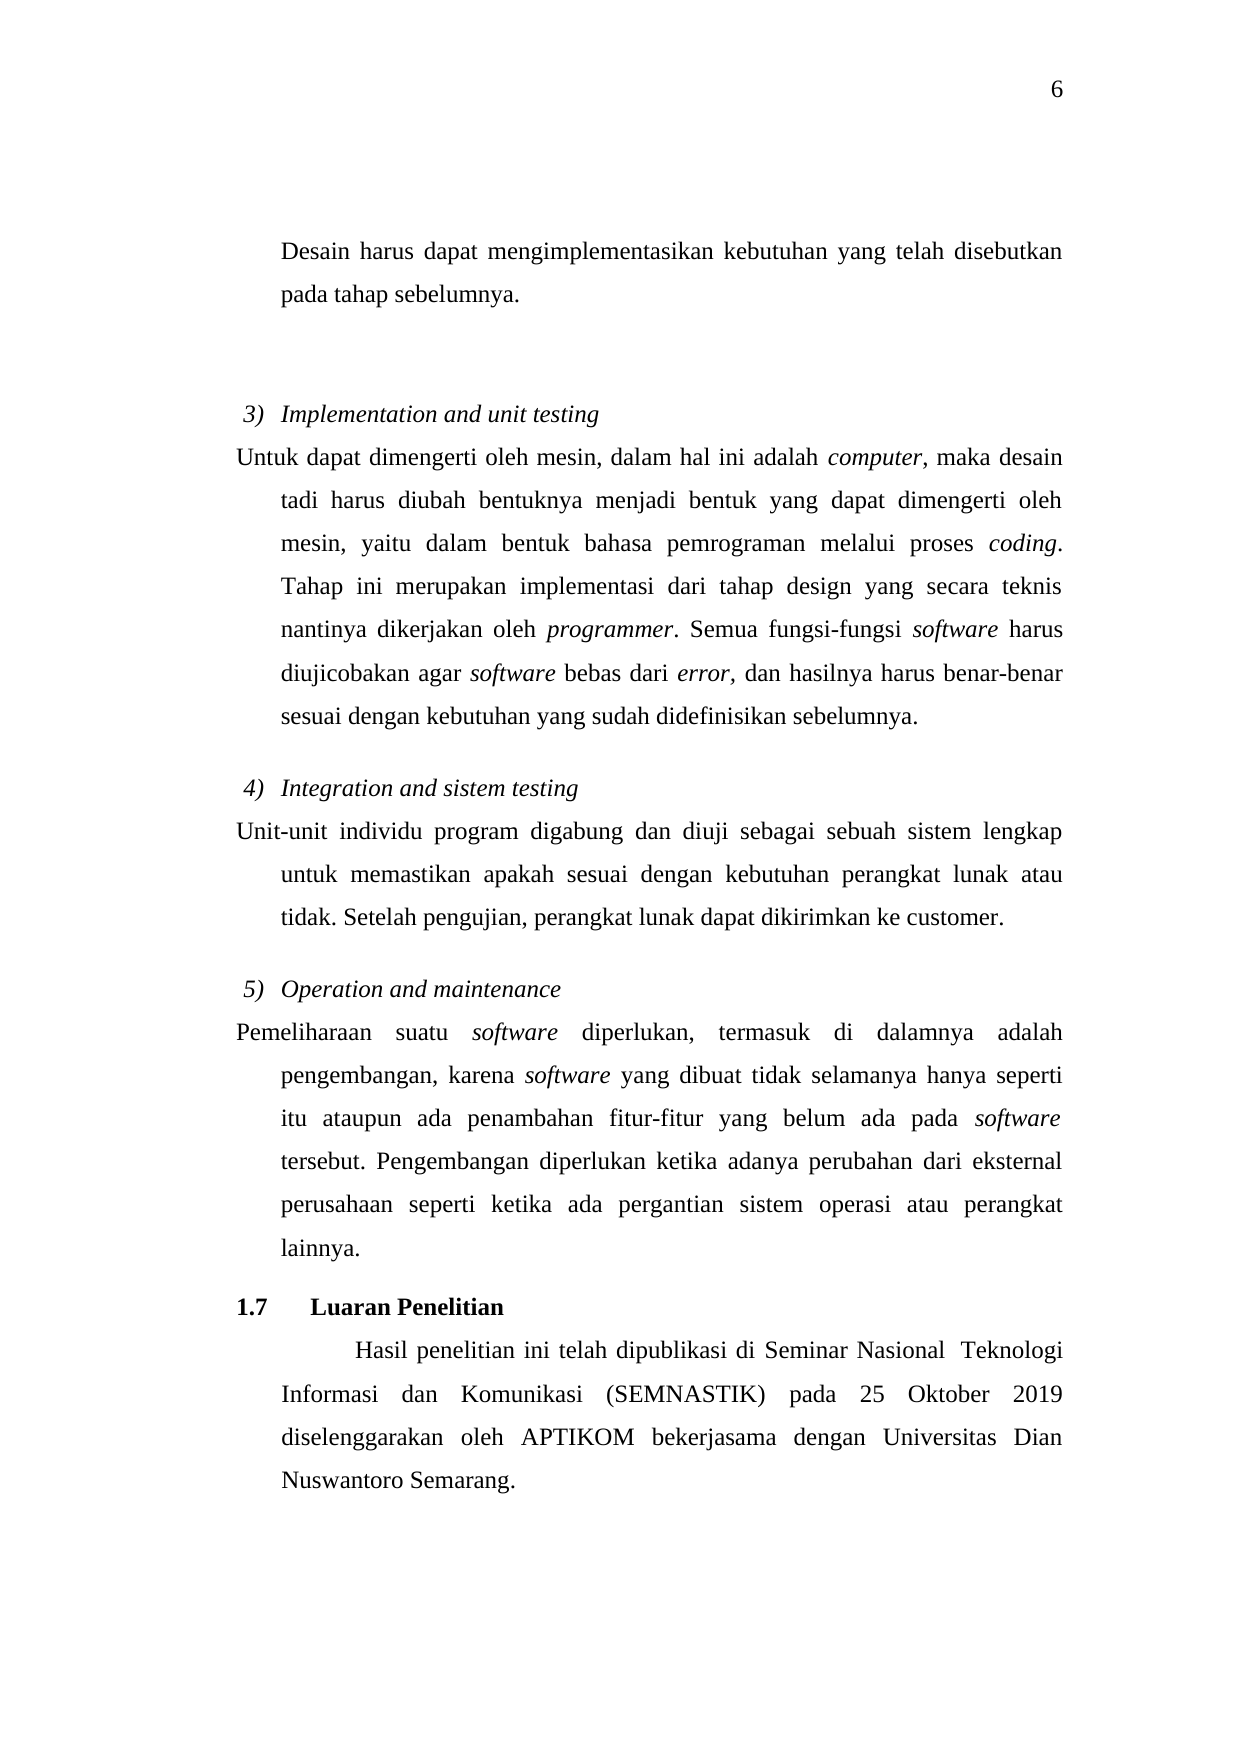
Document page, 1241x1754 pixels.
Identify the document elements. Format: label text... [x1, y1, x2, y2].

list Unit-unit individu program digabung dan diuji sebagai sebuah sistem lengkap untuk memastikan apakah sesuai dengan kebutuhan perangkat lunak atau tidak. Setelah pengujian, perangkat lunak dapat dikirimkan ke customer. [236, 816, 1063, 931]
list Operation and maintenance [243, 974, 1063, 1003]
list Integration and sistem testing [243, 773, 1063, 801]
subtitle Luaran Penelitian [236, 1292, 1063, 1321]
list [236, 236, 1063, 308]
list Implementation and unit testing [243, 399, 1063, 428]
list Pemeliharaan suatu software diperlukan, termasuk di dalamnya adalah pengembangan, karena software yang dibuat tidak selamanya hanya seperti itu ataupun ada penambahan fitur-fitur yang belum ada pada software tersebut. Pengembangan diperlukan ketika adanya perubahan dari eksternal perusahaan seperti ketika ada pergantian sistem operasi atau perangkat lainnya. [236, 1017, 1063, 1261]
text Hasil penelitian ini telah dipublikasi di Seminar Nasional Teknologi Informasi dan Komunikasi (SEMNASTIK) pada 25 Oktober 2019 diselenggarakan oleh APTIKOM bekerjasama dengan Universitas Dian Nuswantoro Semarang. [281, 1336, 1063, 1422]
text Hasil penelitian ini telah dipublikasi di Seminar Nasional Teknologi Informasi dan Komunikasi (SEMNASTIK) pada 25 Oktober 2019 diselenggarakan oleh APTIKOM bekerjasama dengan Universitas Dian Nuswantoro Semarang. [281, 1451, 1063, 1494]
list Untuk dapat dimengerti oleh mesin, dalam hal ini adalah computer, maka desain tadi harus diubah bentuknya menjadi bentuk yang dapat dimengerti oleh mesin, yaitu dalam bentuk bahasa pemrograman melalui proses coding. Tahap ini merupakan implementasi dari tahap design yang secara teknis nantinya dikerjakan oleh programmer. Semua fungsi-fungsi software harus diujicobakan agar software bebas dari error, dan hasilnya harus benar-benar sesuai dengan kebutuhan yang sudah didefinisikan sebelumnya. [236, 442, 1063, 729]
